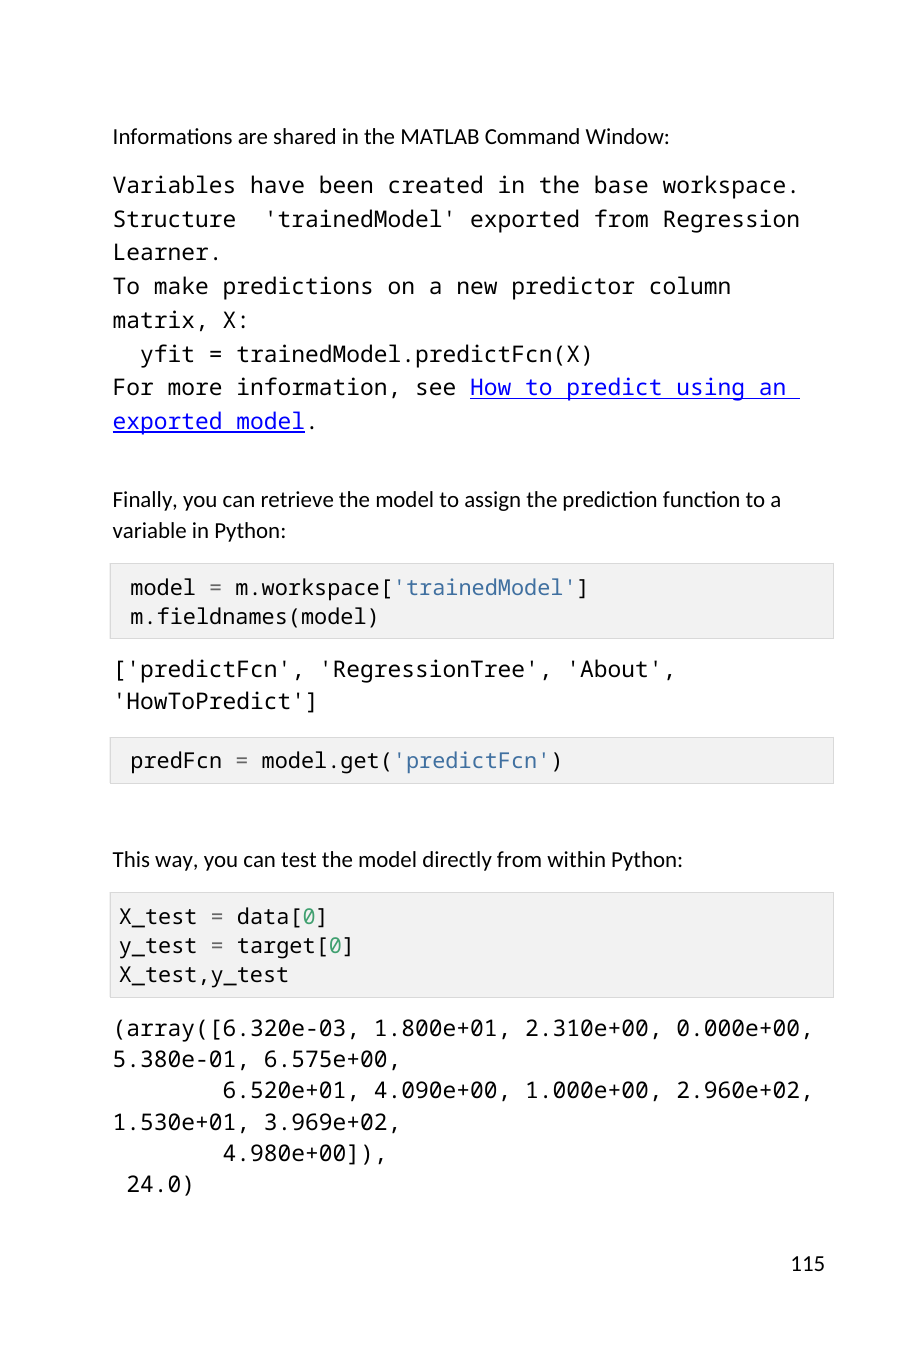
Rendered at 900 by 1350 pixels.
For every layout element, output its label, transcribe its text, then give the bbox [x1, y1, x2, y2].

text Variables have been created in the base workspace. [112, 169, 825, 200]
text (array([6.320e-03, 1.800e+01, 2.310e+00, 0.000e+00, 5.380e-01, 6.575e+00, 6.520e+01, 4.090e+00, 1.000e+00, 2.960e+02, 1.530e+01, 3.969e+02, 4.980e+00]), 24.0) [112, 1012, 825, 1199]
text Structure 'trainedModel' exported from Regression Learner. [112, 202, 825, 267]
text Informations are shared in the MATLAB Command Window: [112, 122, 825, 150]
text yfit = trainedModel.predictFcn(X) [112, 337, 825, 369]
text predFcn = model.get('predictFcn') [111, 738, 833, 783]
text m.fieldnames(model) [111, 592, 833, 638]
text This way, you can test the model directly from within Python: [112, 845, 825, 873]
text Finally, you can retrieve the model to assign the prediction function to a variable in Python: [112, 486, 825, 544]
text To make predictions on a new predictor column matrix, X: [112, 270, 825, 335]
text model = m.workspace['trainedModel'] [111, 564, 833, 592]
text For more information, see How to predict using an exported model. [112, 371, 825, 436]
text ['predictFcn', 'RegressionTree', 'About', 'HowToPredict'] [112, 653, 825, 716]
text X_test = data[0] y_test = target[0] X_test,y_test [111, 893, 833, 997]
